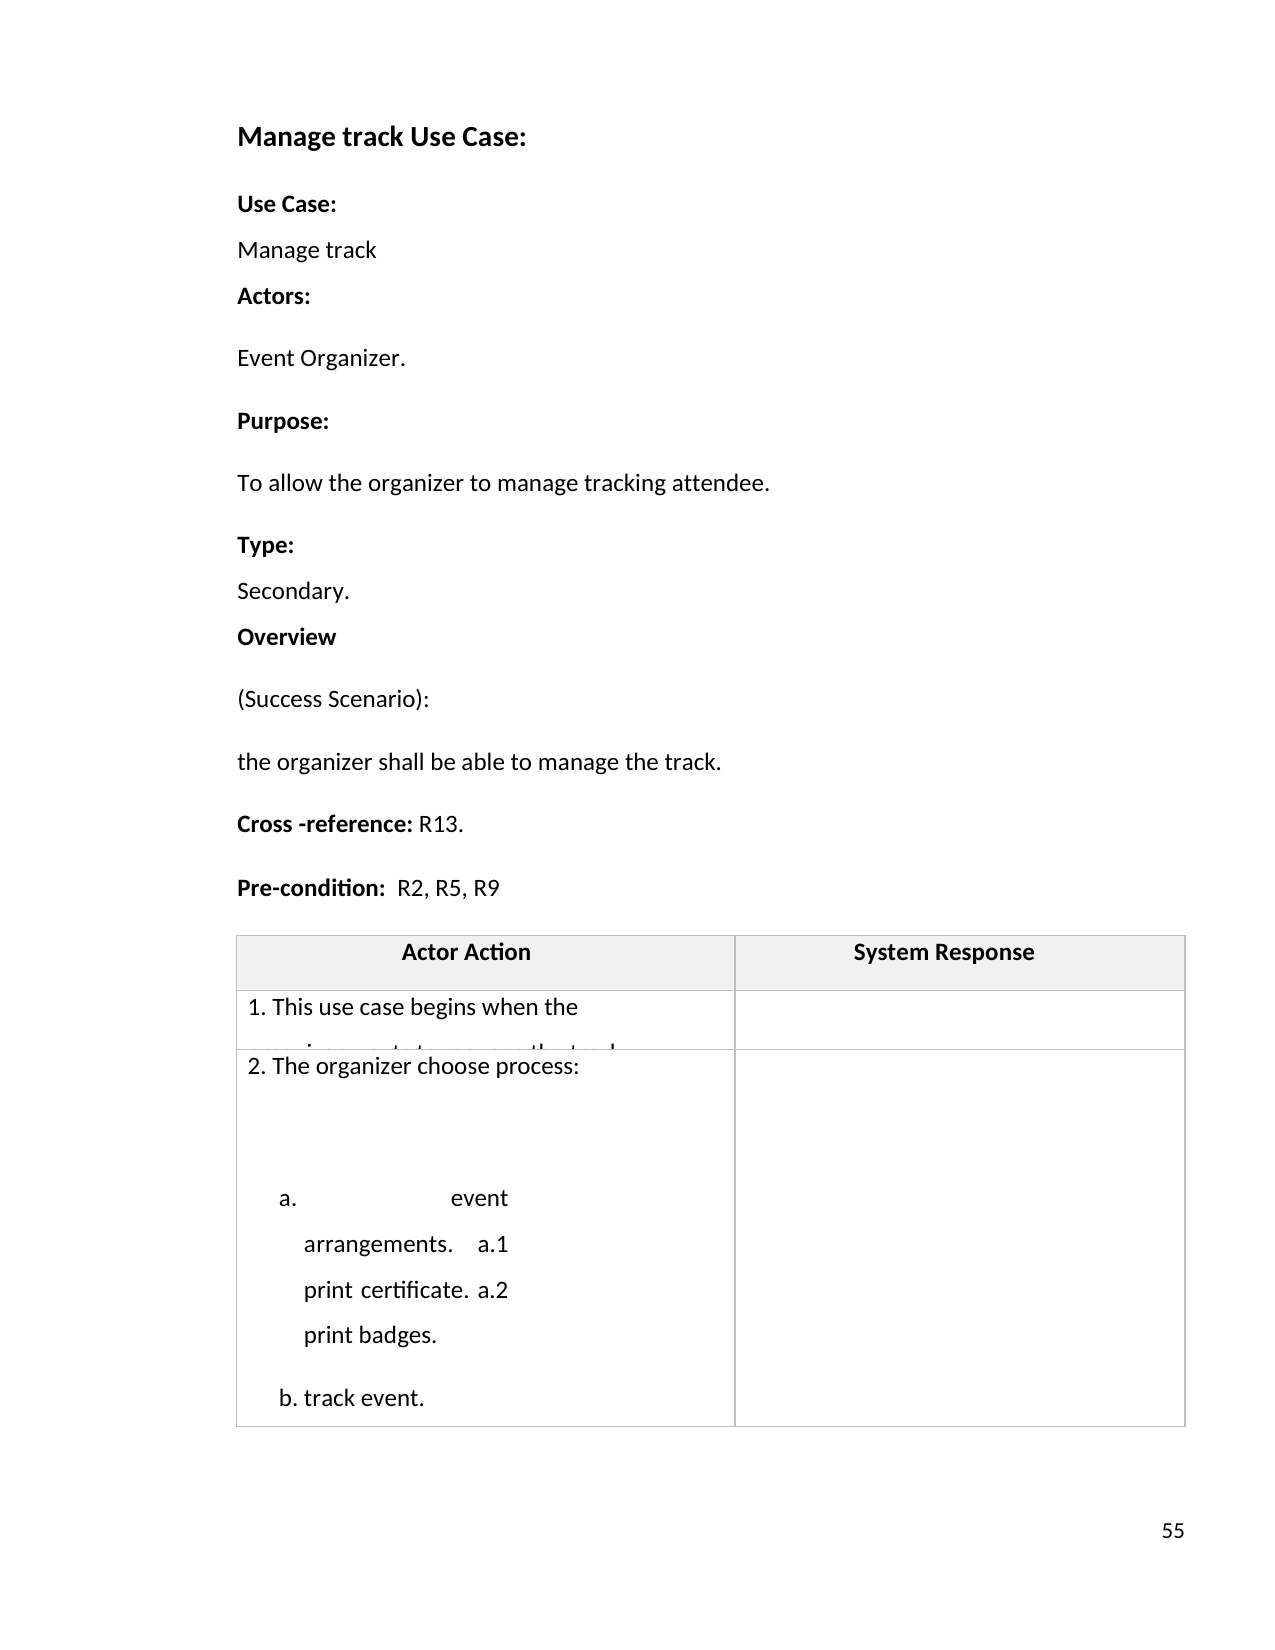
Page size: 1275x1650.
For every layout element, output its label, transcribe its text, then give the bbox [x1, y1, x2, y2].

text Cross -reference: R13. [237, 808, 1229, 839]
text To allow the organizer to manage tracking attendee. [237, 467, 1229, 498]
text the organizer shall be able to manage the track. [237, 746, 1229, 776]
table_header Actor Action [237, 936, 734, 989]
table_cell 1. This use case begins when the organizer wants to manage the track. [237, 991, 734, 1048]
text Event Organizer. [237, 342, 1229, 373]
table_cell [736, 991, 1184, 1048]
text Use Case: Manage track Actors: [237, 188, 378, 311]
table_cell [736, 1050, 1184, 1426]
table_cell 2. The organizer choose process: a. event arrangements. a.1 print certificate. a.2 print badges. b. track event. b.1 onsite registration. b.2 print badges. c. track sub event. [237, 1050, 734, 1426]
text Pre-condition: R2, R5, R9 [237, 871, 1229, 902]
text Purpose: [237, 405, 1229, 435]
text Type: Secondary. Overview [237, 529, 353, 652]
text (Success Scenario): [237, 683, 1229, 714]
table_header System Response [736, 936, 1184, 989]
text Manage track Use Case: [237, 118, 1229, 154]
